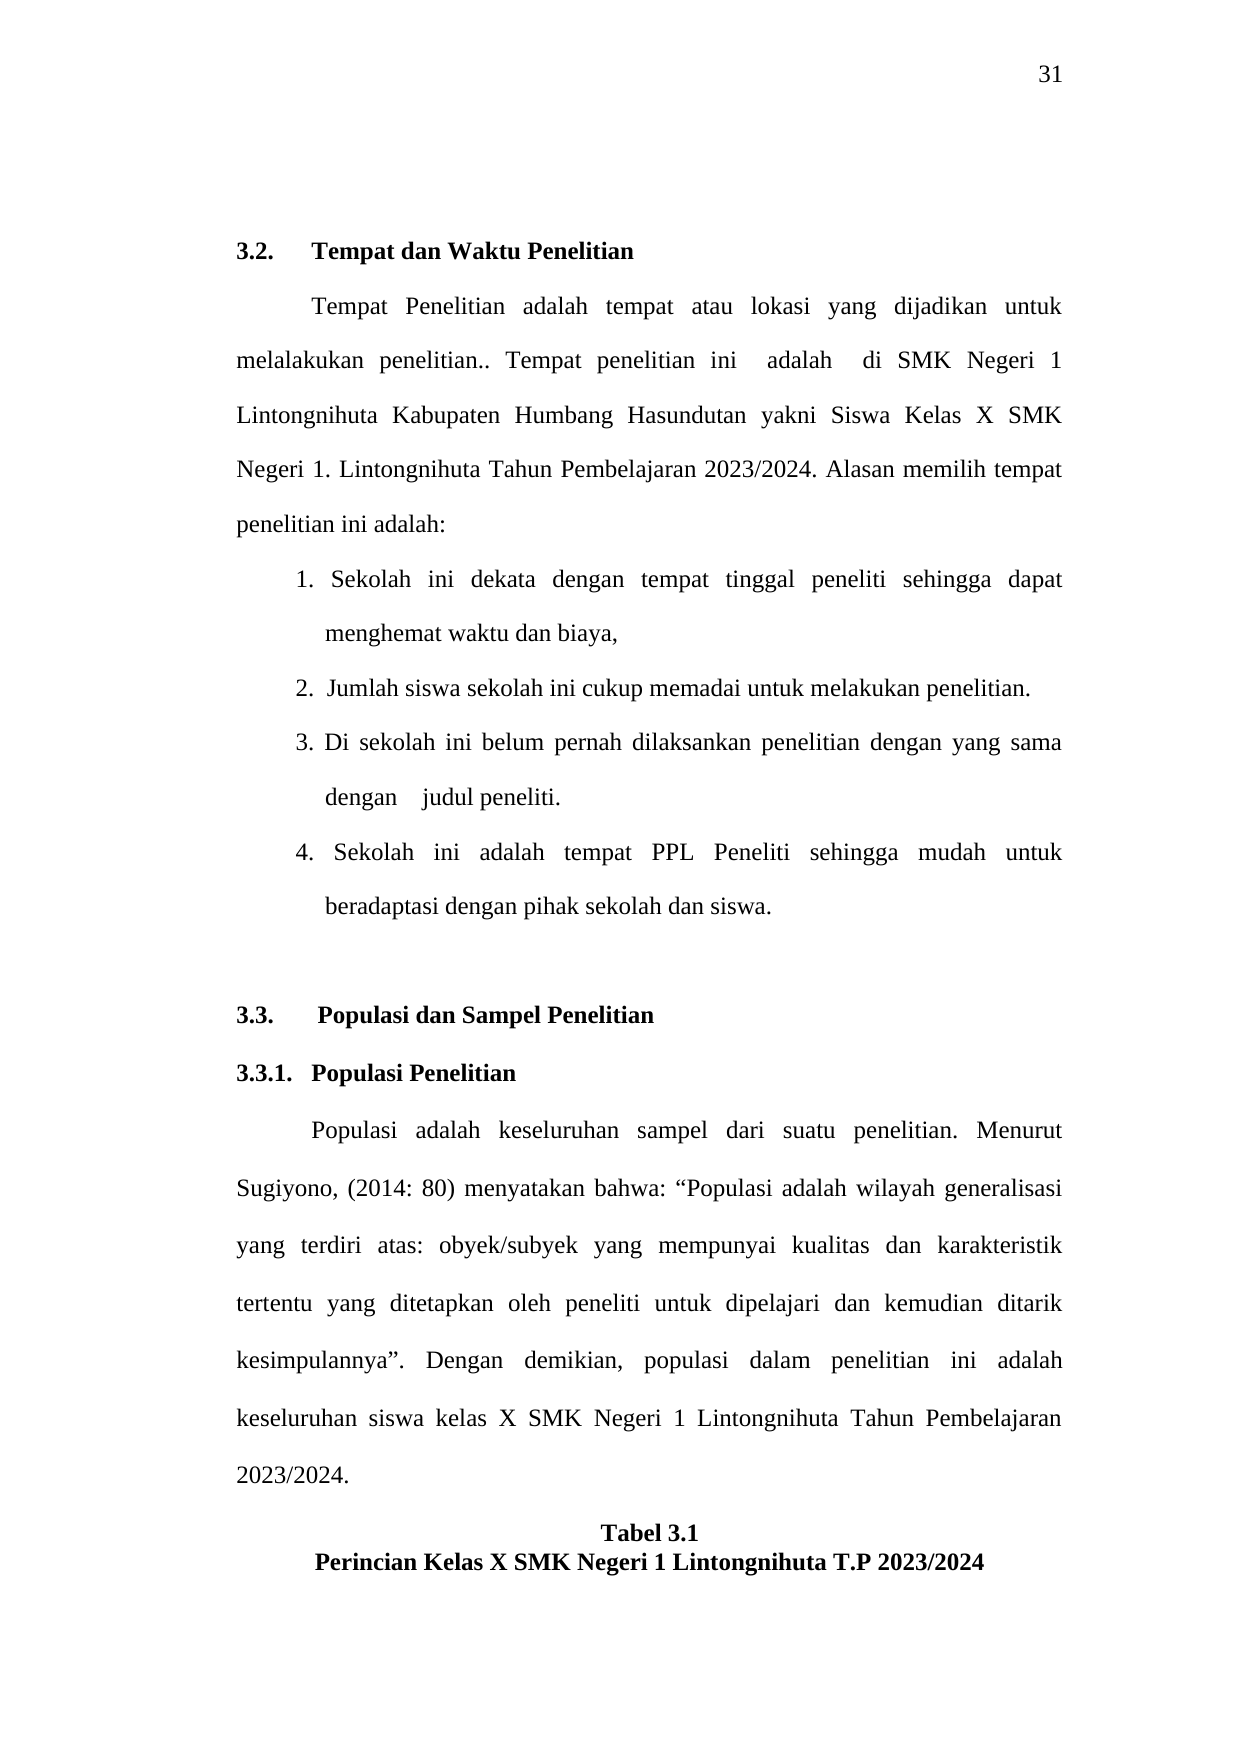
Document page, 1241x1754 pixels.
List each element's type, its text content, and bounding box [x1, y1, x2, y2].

text 2. Jumlah siswa sekolah ini cukup memadai untuk melakukan penelitian. [236, 673, 1063, 702]
text Perincian Kelas X SMK Negeri 1 Lintongnihuta T.P 2023/2024 [236, 1547, 1063, 1575]
text 4. Sekolah ini adalah tempat PPL Peneliti sehingga mudah untuk beradaptasi dengan pihak sekolah dan siswa. [295, 837, 1063, 920]
subtitle Populasi dan Sampel Penelitian [236, 1000, 1063, 1029]
subtitle Populasi Penelitian [236, 1058, 1063, 1087]
text 1. Sekolah ini dekata dengan tempat tinggal peneliti sehingga dapat menghemat waktu dan biaya, [295, 564, 1063, 647]
text Populasi adalah keseluruhan sampel dari suatu penelitian. Menurut Sugiyono, (2014: 80) menyatakan bahwa: “Populasi adalah wilayah generalisasi yang terdiri atas: obyek/subyek yang mempunyai kualitas dan karakteristik tertentu yang ditetapkan oleh peneliti untuk dipelajari dan kemudian ditarik kesimpulannya”. Dengan demikian, populasi dalam penelitian ini adalah keseluruhan siswa kelas X SMK Negeri 1 Lintongnihuta Tahun Pembelajaran 2023/2024. [236, 1115, 1063, 1489]
subtitle Tempat dan Waktu Penelitian [236, 236, 1063, 265]
text Tabel 3.1 [236, 1518, 1063, 1547]
text Tempat Penelitian adalah tempat atau lokasi yang dijadikan untuk melalakukan penelitian.. Tempat penelitian ini adalah di SMK Negeri 1 Lintongnihuta Kabupaten Humbang Hasundutan yakni Siswa Kelas X SMK Negeri 1. Lintongnihuta Tahun Pembelajaran 2023/2024. Alasan memilih tempat penelitian ini adalah: [236, 291, 1063, 538]
text 3. Di sekolah ini belum pernah dilaksankan penelitian dengan yang sama dengan judul peneliti. [295, 727, 1063, 811]
